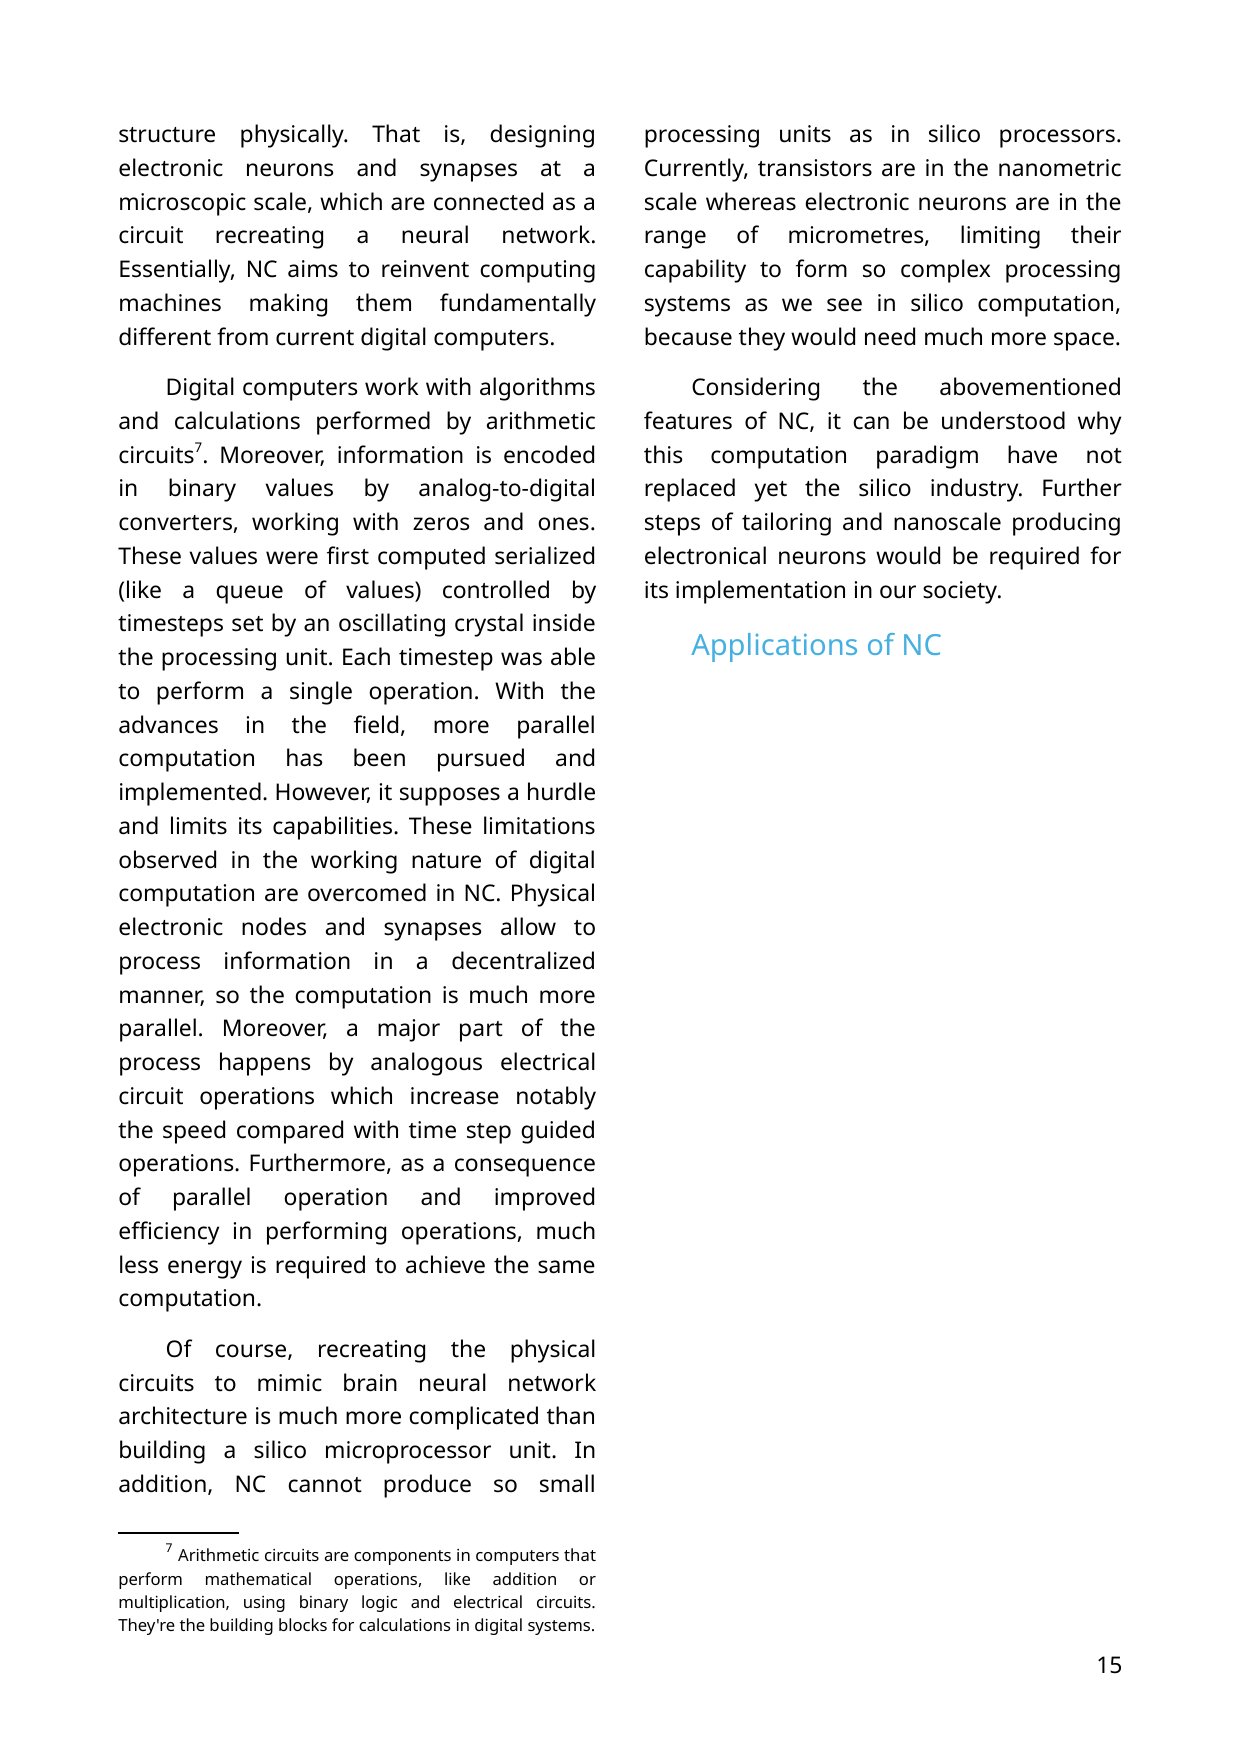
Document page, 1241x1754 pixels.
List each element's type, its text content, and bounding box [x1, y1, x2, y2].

text Considering the abovementioned features of NC, it can be understood why this computation paradigm have not replaced yet the silico industry. Further steps of tailoring and nanoscale producing electronical neurons would be required for its implementation in our society. [644, 371, 1122, 605]
text Of course, recreating the physical circuits to mimic brain neural network architecture is much more complicated than building a silico microprocessor unit. In addition, NC cannot produce so small processing units as in silico processors. Currently, transistors are in the nanometric scale whereas electronic neurons are in the range of micrometres, limiting their capability to form so complex processing systems as we see in silico computation, because they would need much more space. [118, 1333, 596, 1499]
text Of course, recreating the physical circuits to mimic brain neural network architecture is much more complicated than building a silico microprocessor unit. In addition, NC cannot produce so small processing units as in silico processors. Currently, transistors are in the nanometric scale whereas electronic neurons are in the range of micrometres, limiting their capability to form so complex processing systems as we see in silico computation, because they would need much more space. [644, 118, 1122, 352]
subtitle Applications of NC [644, 624, 1122, 664]
text Digital computers work with algorithms and calculations performed by arithmetic circuits. Moreover, information is encoded in binary values by analog-to-digital converters, working with zeros and ones. These values were first computed serialized (like a queue of values) controlled by timesteps set by an oscillating crystal inside the processing unit. Each timestep was able to perform a single operation. With the advances in the field, more parallel computation has been pursued and implemented. However, it supposes a hurdle and limits its capabilities. These limitations observed in the working nature of digital computation are overcomed in NC. Physical electronic nodes and synapses allow to process information in a decentralized manner, so the computation is much more parallel. Moreover, a major part of the process happens by analogous electrical circuit operations which increase notably the speed compared with time step guided operations. Furthermore, as a consequence of parallel operation and improved efficiency in performing operations, much less energy is required to achieve the same computation. [118, 371, 596, 1313]
